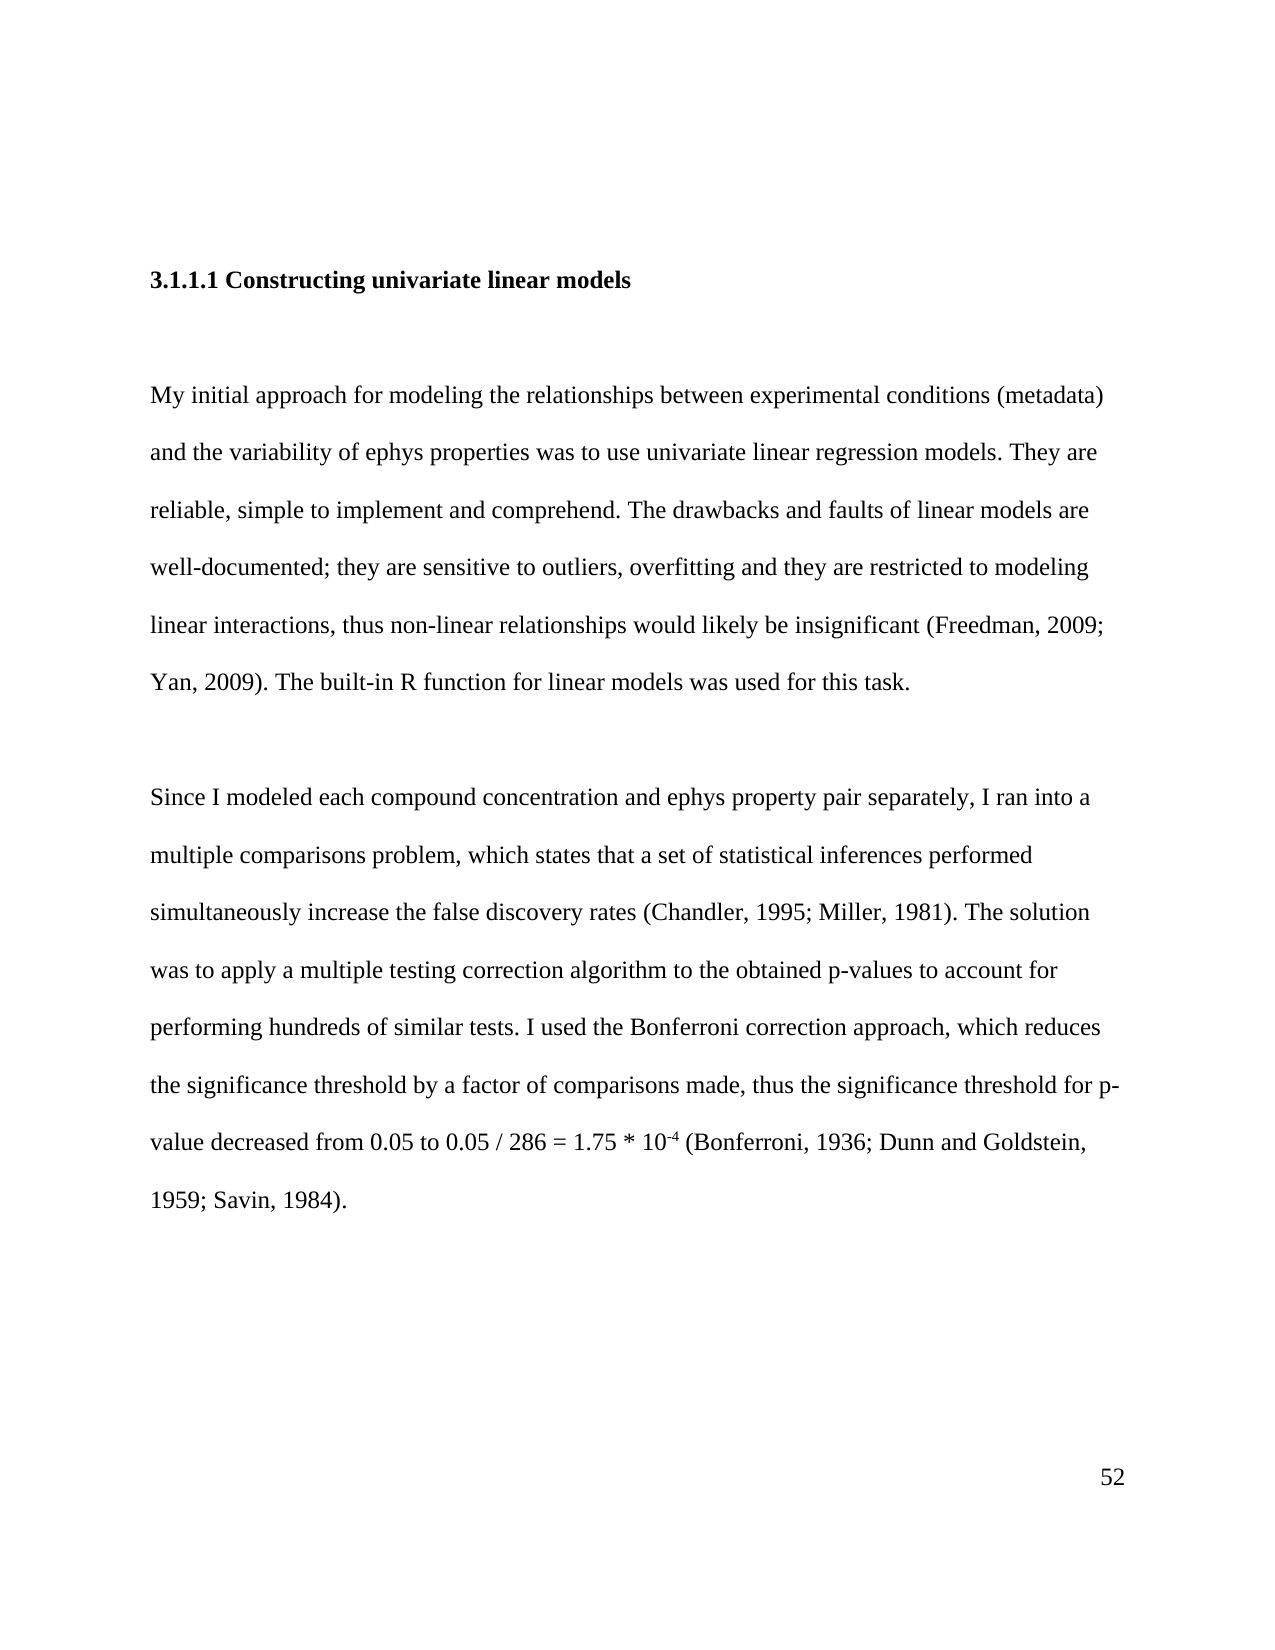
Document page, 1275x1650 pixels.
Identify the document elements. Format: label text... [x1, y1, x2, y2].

text Since I modeled each compound concentration and ephys property pair separately, I ran into a multiple comparisons problem, which states that a set of statistical inferences performed simultaneously increase the false discovery rates (Chandler, 1995; Miller, 1981). The solution was to apply a multiple testing correction algorithm to the obtained p-values to account for performing hundreds of similar tests. I used the Bonferroni correction approach, which reduces the significance threshold by a factor of comparisons made, thus the significance threshold for p-value decreased from 0.05 to 0.05 / 286 = 1.75 * 10-4 (Bonferroni, 1936; Dunn and Goldstein, 1959; Savin, 1984). [150, 782, 1125, 1214]
subtitle Constructing univariate linear models [150, 265, 1125, 294]
text My initial approach for modeling the relationships between experimental conditions (metadata) and the variability of ephys properties was to use univariate linear regression models. They are reliable, simple to implement and comprehend. The drawbacks and faults of linear models are well-documented; they are sensitive to outliers, overfitting and they are restricted to modeling linear interactions, thus non-linear relationships would likely be insignificant (Freedman, 2009; Yan, 2009). The built-in R function for linear models was used for this task. [150, 380, 1125, 696]
